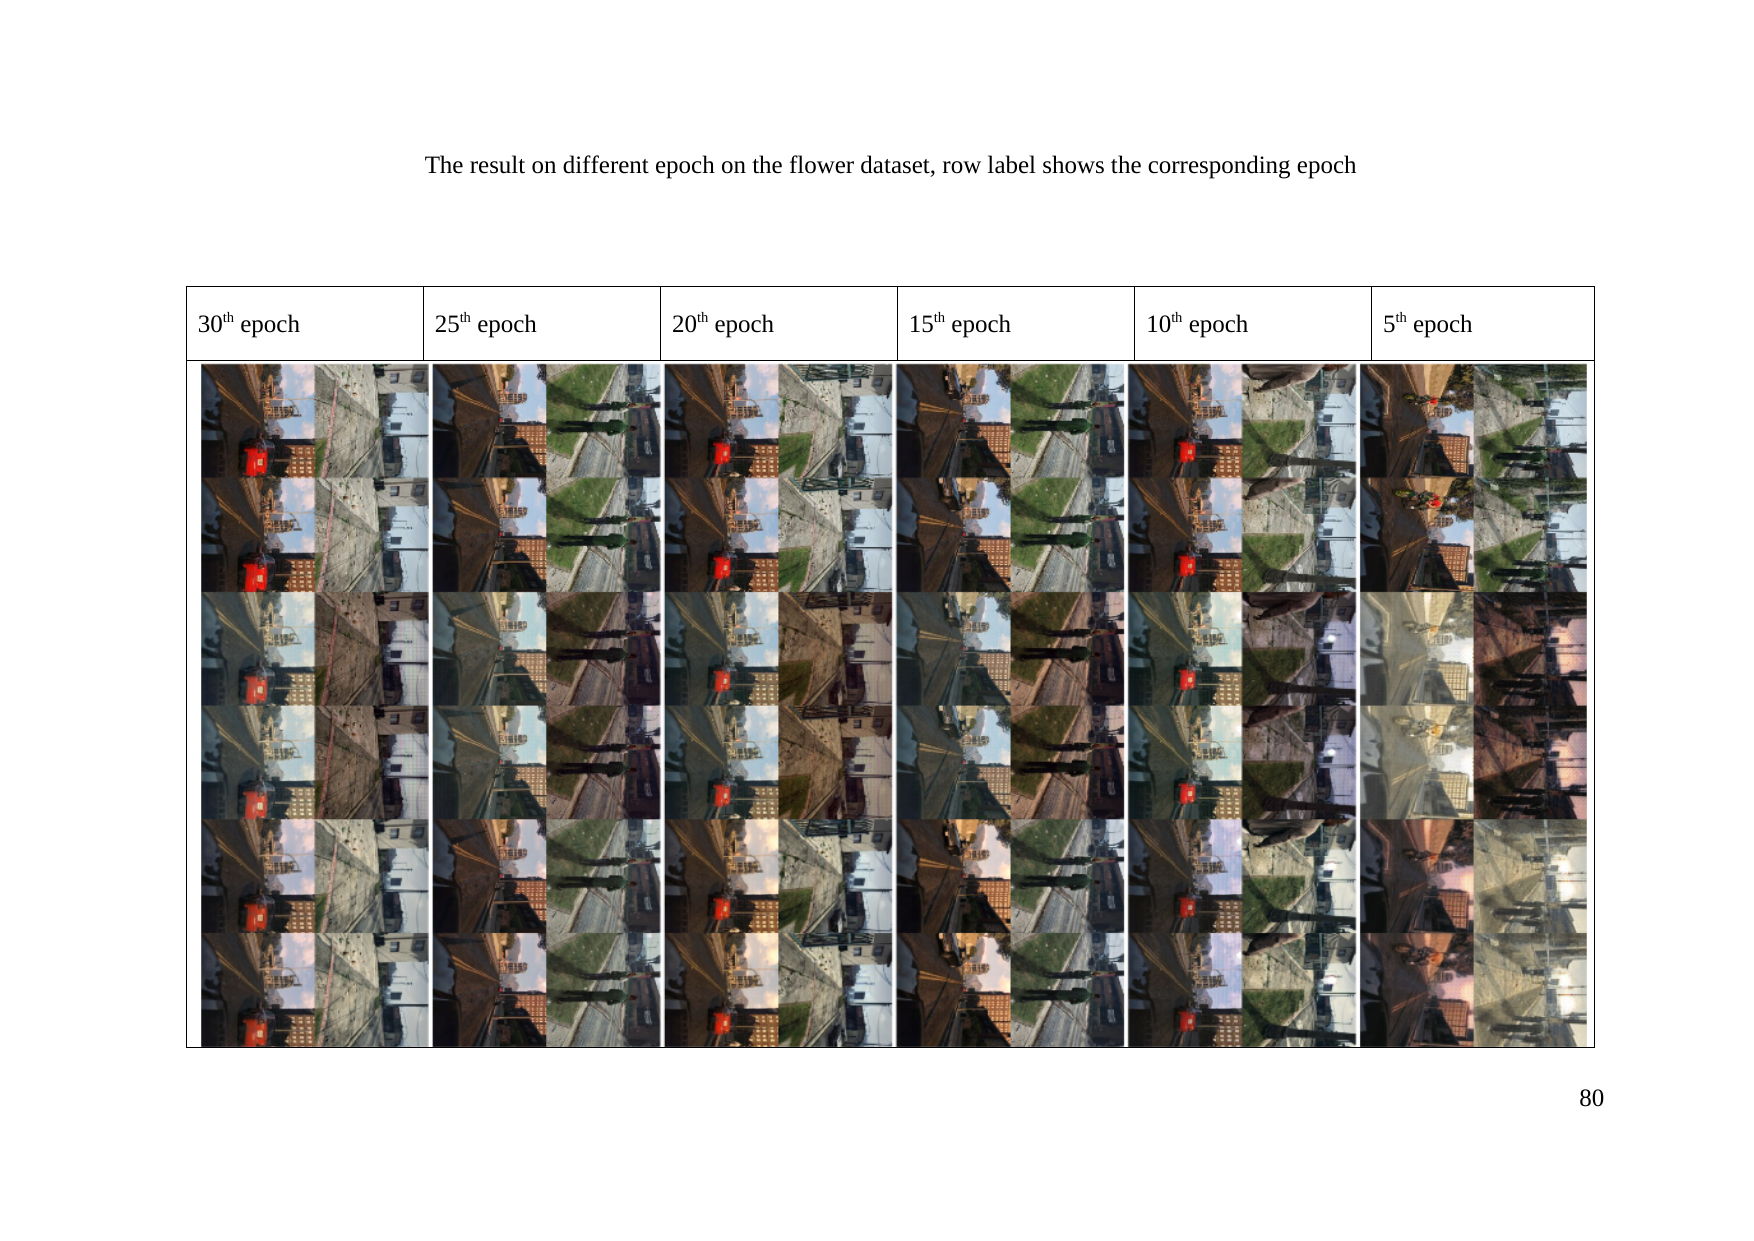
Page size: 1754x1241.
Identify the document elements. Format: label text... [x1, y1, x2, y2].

table_header 30th epoch [187, 287, 423, 360]
picture [202, 364, 1586, 1047]
table_header 15th epoch [898, 287, 1134, 360]
table_cell [187, 361, 1594, 1047]
table_header 25th epoch [424, 287, 660, 360]
table_header 20th epoch [661, 287, 897, 360]
text The result on different epoch on the flower dataset, row label shows the corresponding epoch [177, 150, 1604, 179]
table_header 5th epoch [1372, 287, 1594, 360]
table_header 10th epoch [1135, 287, 1371, 360]
